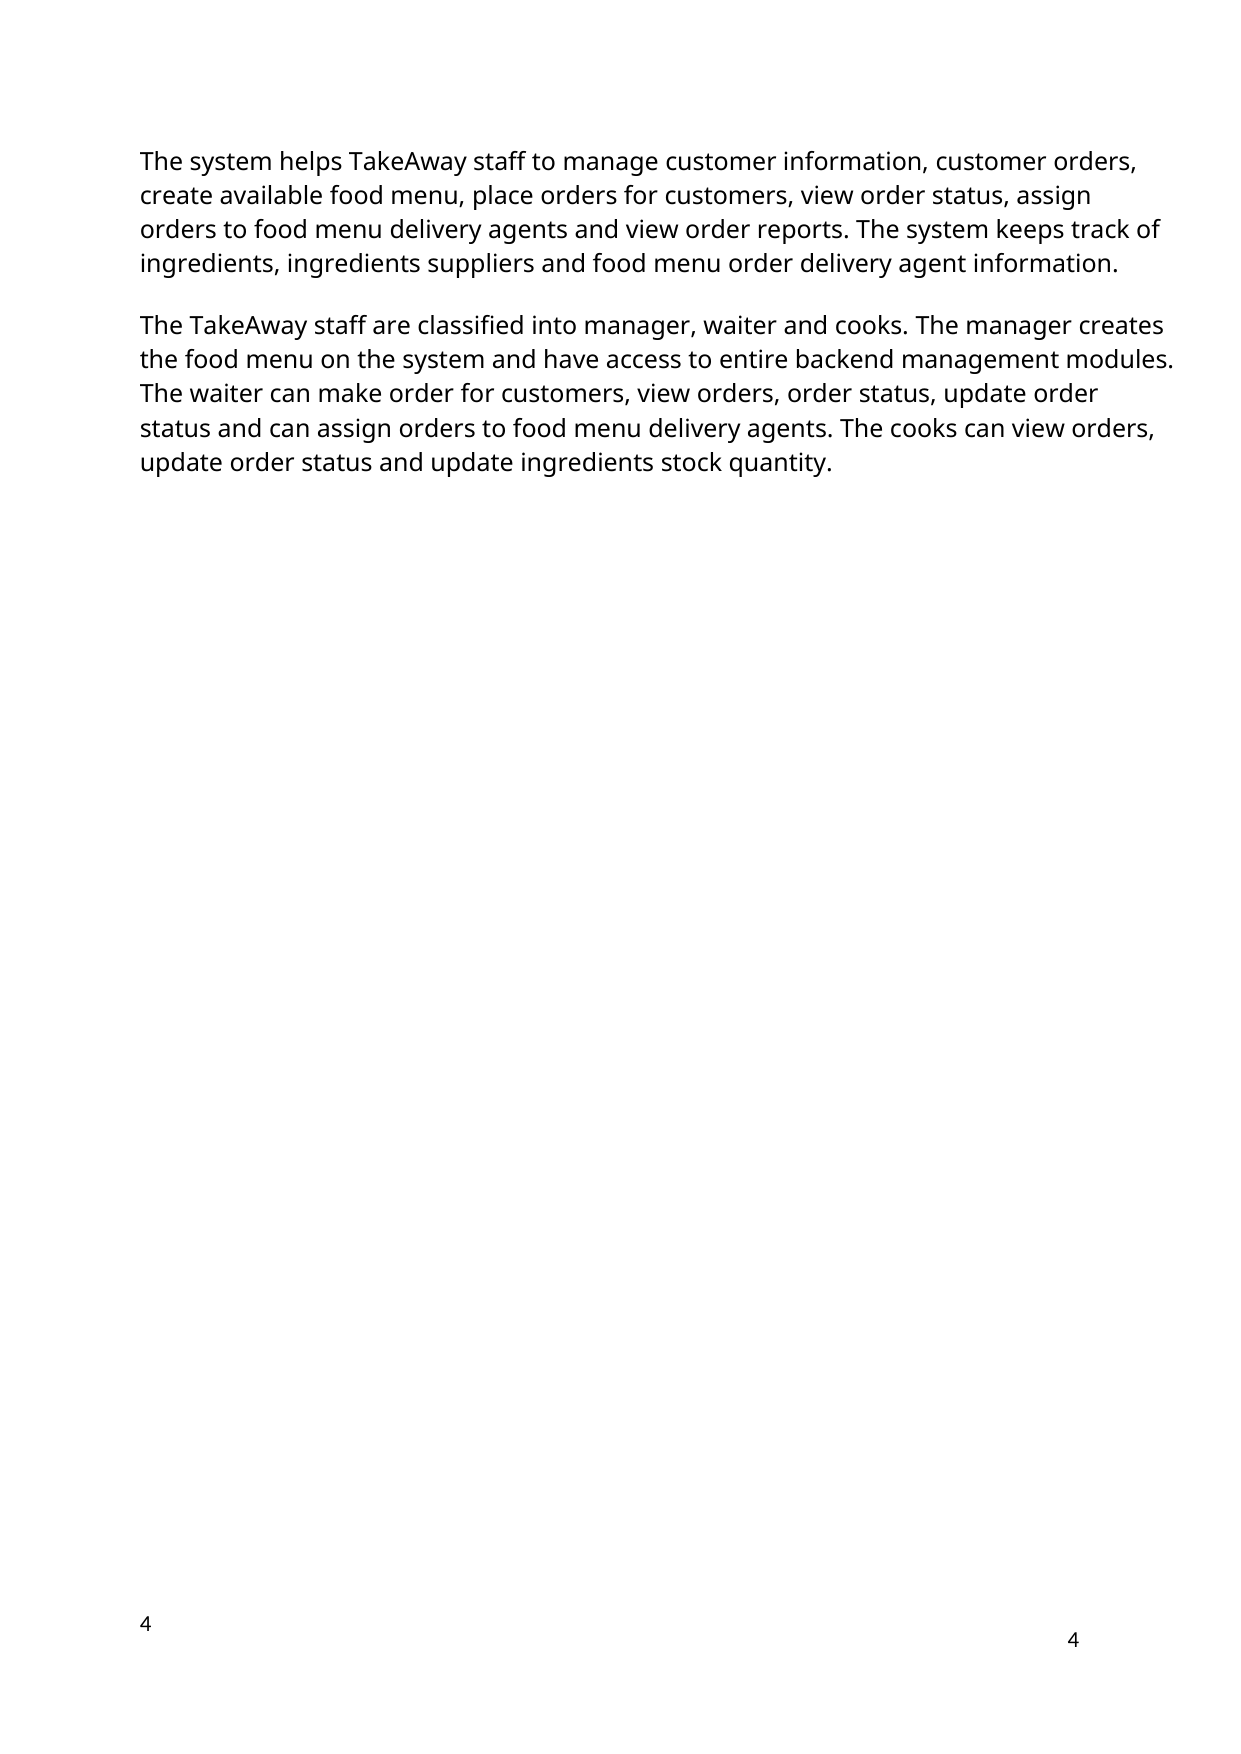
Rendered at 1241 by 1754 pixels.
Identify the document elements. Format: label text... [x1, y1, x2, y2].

text The TakeAway staff are classified into manager, waiter and cooks. The manager creates the food menu on the system and have access to entire backend management modules. The waiter can make order for customers, view orders, order status, update order status and can assign orders to food menu delivery agents. The cooks can view orders, update order status and update ingredients stock quantity. [139, 308, 1176, 478]
text The system helps TakeAway staff to manage customer information, customer orders, create available food menu, place orders for customers, view order status, assign orders to food menu delivery agents and view order reports. The system keeps track of ingredients, ingredients suppliers and food menu order delivery agent information. [139, 144, 1176, 280]
